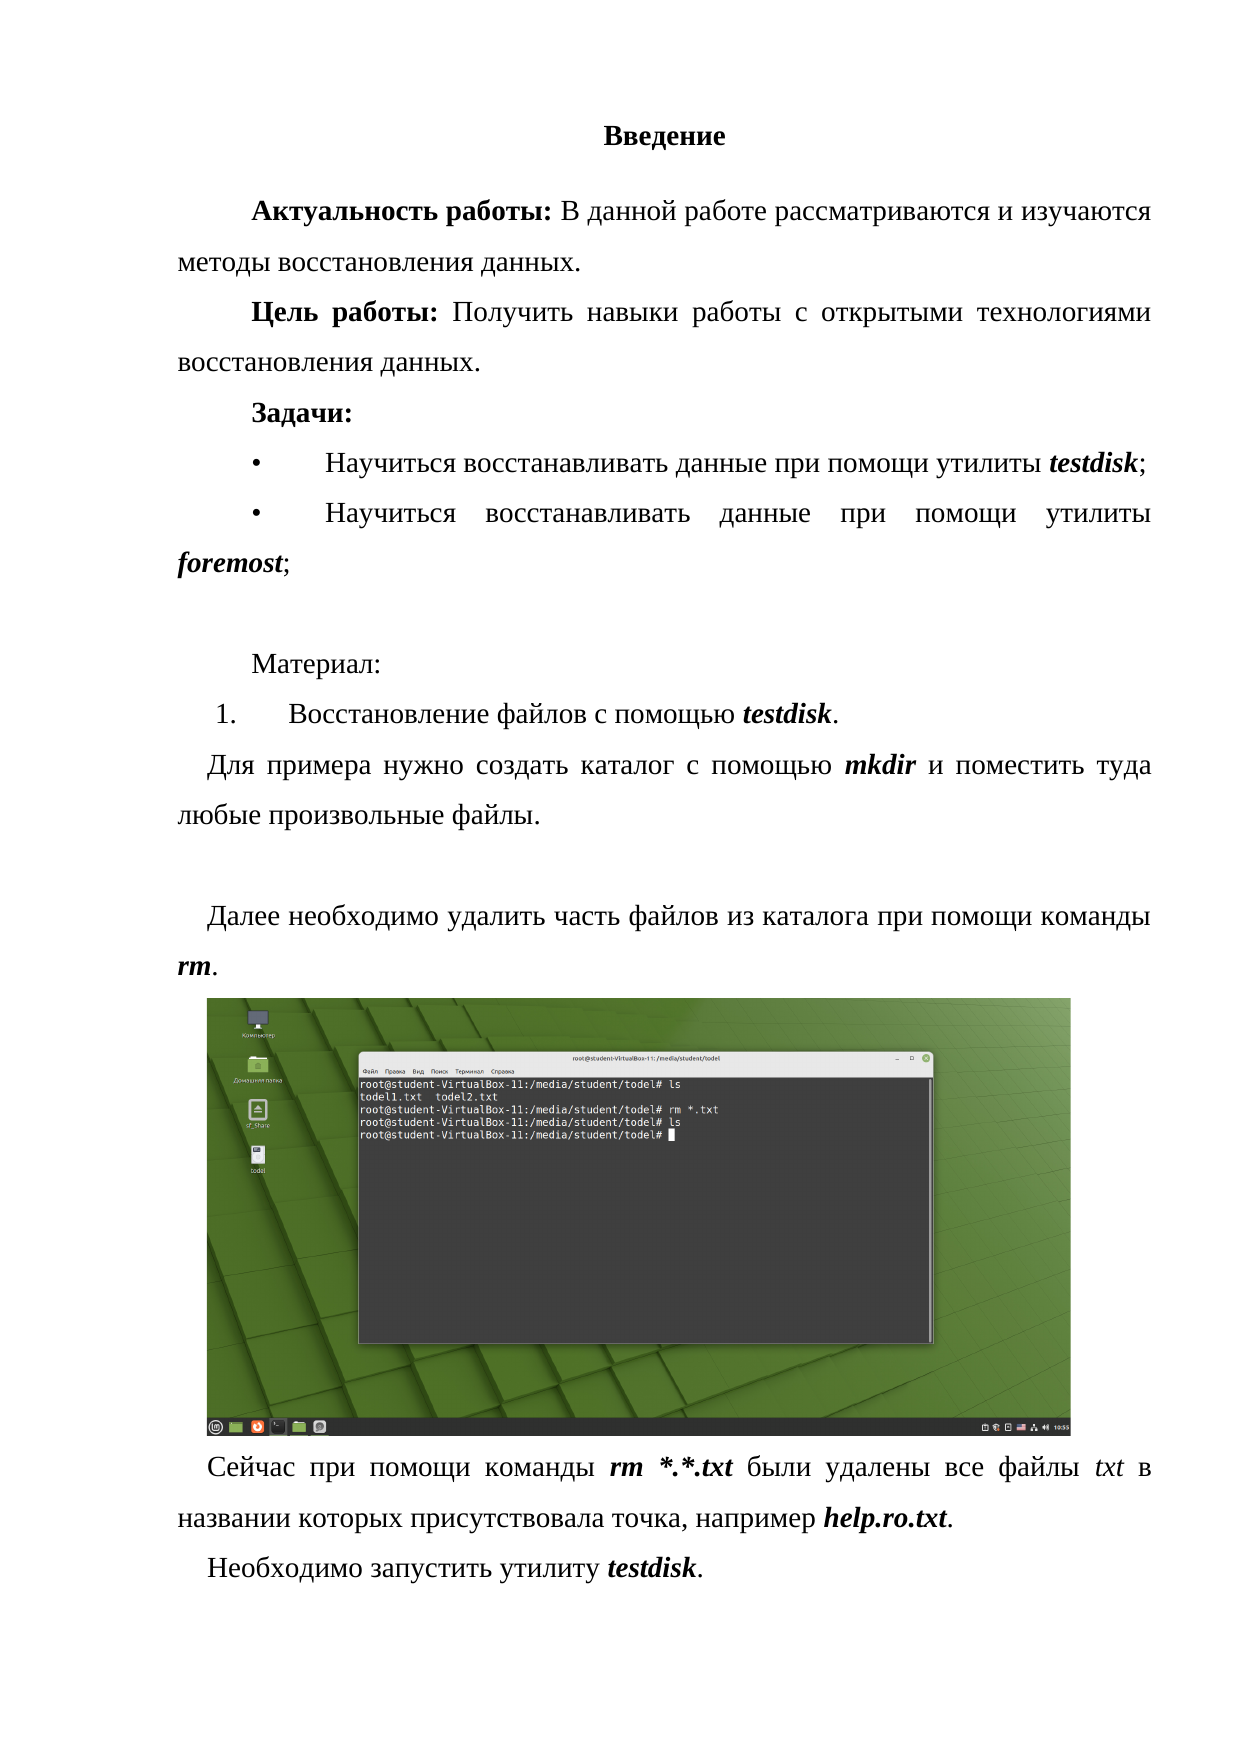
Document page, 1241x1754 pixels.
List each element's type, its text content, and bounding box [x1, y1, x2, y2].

text Далее необходимо удалить часть файлов из каталога при помощи команды rm. [177, 898, 1152, 982]
picture [206, 998, 1071, 1436]
text Цель работы: Получить навыки работы с открытыми технологиями восстановления данных. [177, 294, 1152, 378]
text Введение [177, 118, 1152, 152]
text Для примера нужно создать каталог с помощью mkdir и поместить туда любые произвольные файлы. [177, 747, 1152, 831]
list Научиться восстанавливать данные при помощи утилиты foremost; [177, 495, 1152, 579]
text Необходимо запустить утилиту testdisk. [177, 1550, 1152, 1583]
list Научиться восстанавливать данные при помощи утилиты testdisk; [177, 445, 1152, 478]
text Материал: [177, 646, 1152, 680]
list Восстановление файлов с помощью testdisk. [215, 697, 1152, 730]
text Задачи: [177, 395, 1152, 428]
text Сейчас при помощи команды rm *.*.txt были удалены все файлы txt в названии которых присутствовала точка, например help.ro.txt. [177, 1449, 1152, 1533]
text Актуальность работы: В данной работе рассматриваются и изучаются методы восстановления данных. [177, 193, 1152, 277]
